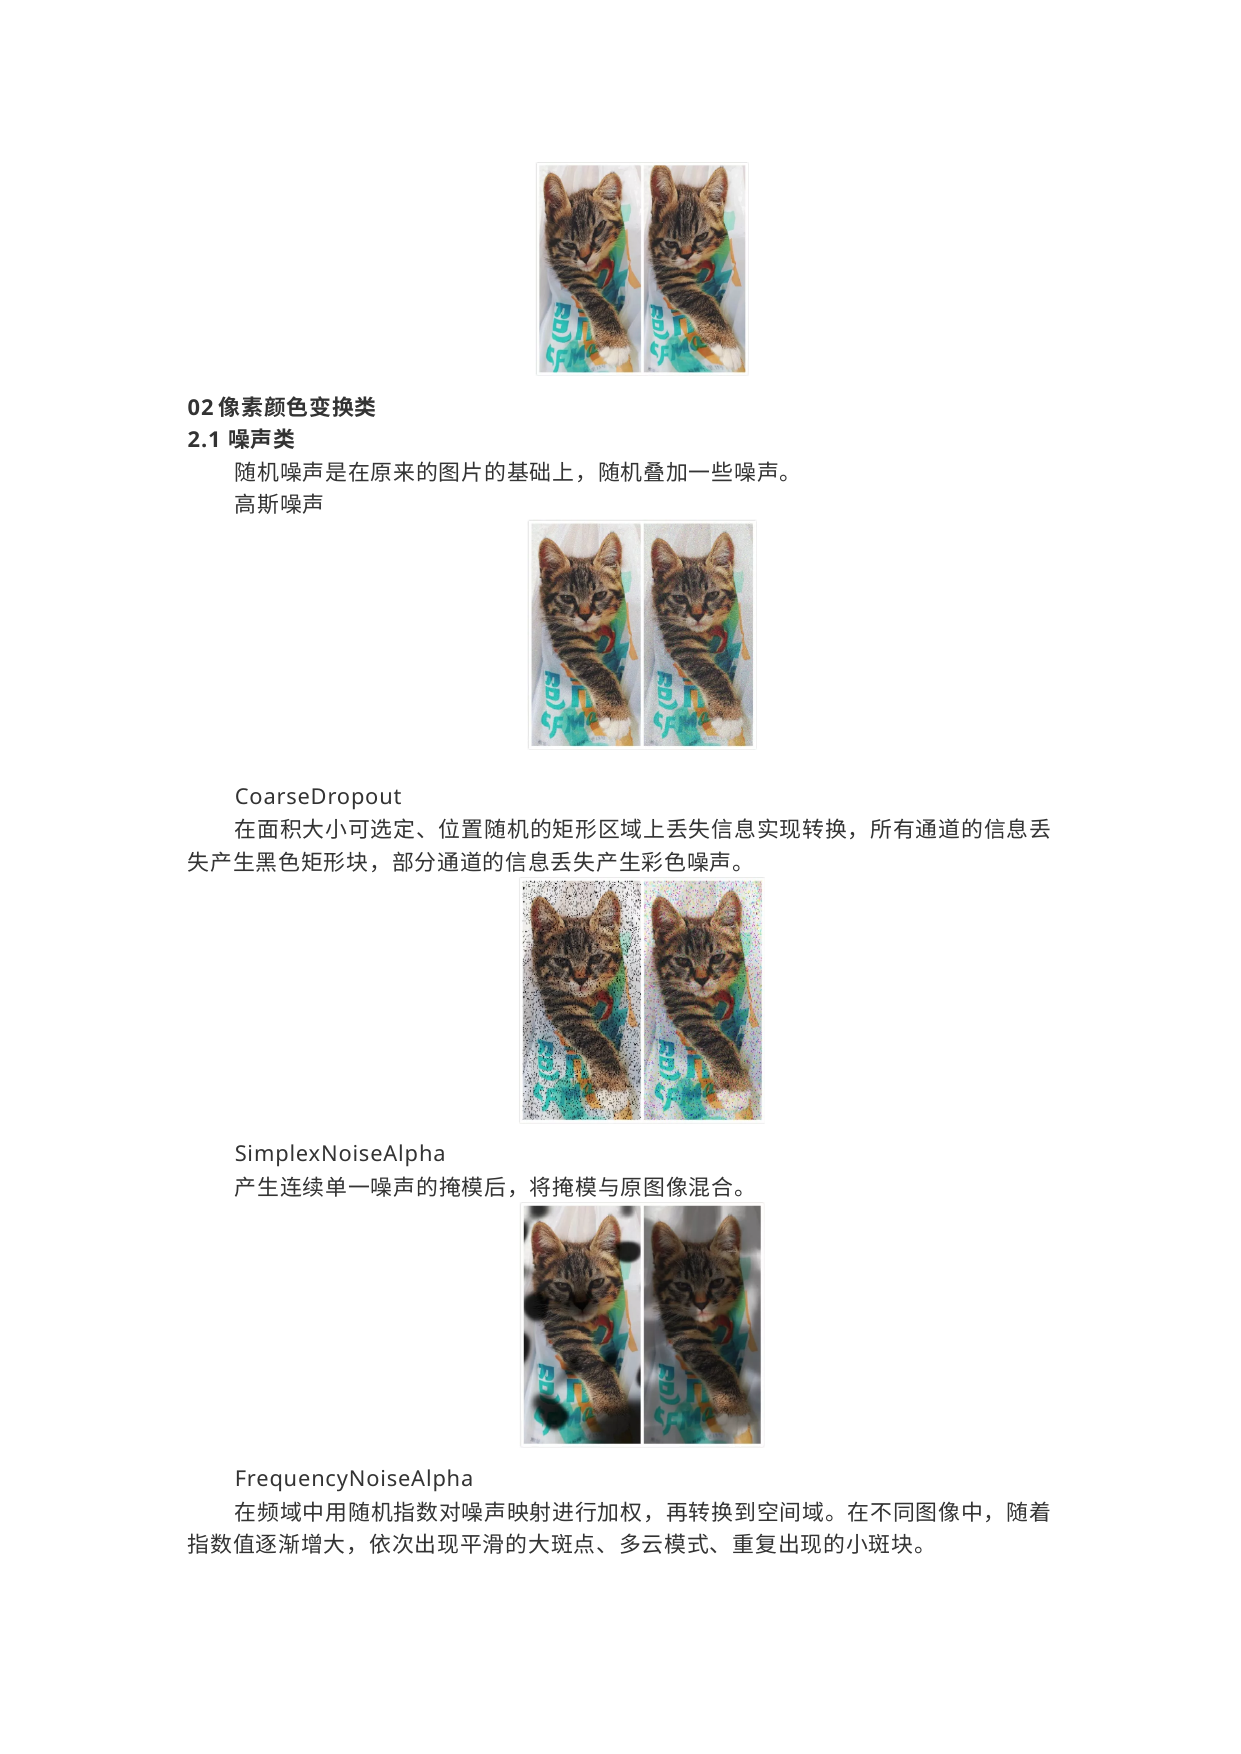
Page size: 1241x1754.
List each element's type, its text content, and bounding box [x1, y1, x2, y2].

text SimplexNoiseAlpha [187, 1137, 1053, 1169]
text 在面积大小可选定、位置随机的矩形区域上丢失信息实现转换，所有通道的信息丢失产生黑色矩形块，部分通道的信息丢失产生彩色噪声。 [187, 812, 1053, 877]
text 02像素颜色变换类 [187, 389, 1053, 422]
picture [519, 1202, 765, 1448]
text 随机噪声是在原来的图片的基础上，随机叠加一些噪声。 [187, 454, 1053, 487]
picture [518, 877, 765, 1124]
text 高斯噪声 [187, 487, 1053, 519]
picture [535, 162, 749, 376]
text 2.1 噪声类 [187, 422, 1053, 454]
text FrequencyNoiseAlpha [187, 1462, 1053, 1494]
text 产生连续单一噪声的掩模后，将掩模与原图像混合。 [187, 1169, 1053, 1202]
text 在频域中用随机指数对噪声映射进行加权，再转换到空间域。在不同图像中，随着指数值逐渐增大，依次出现平滑的大斑点、多云模式、重复出现的小斑块。 [187, 1494, 1053, 1559]
picture [527, 519, 757, 750]
text CoarseDropout [187, 779, 1053, 812]
